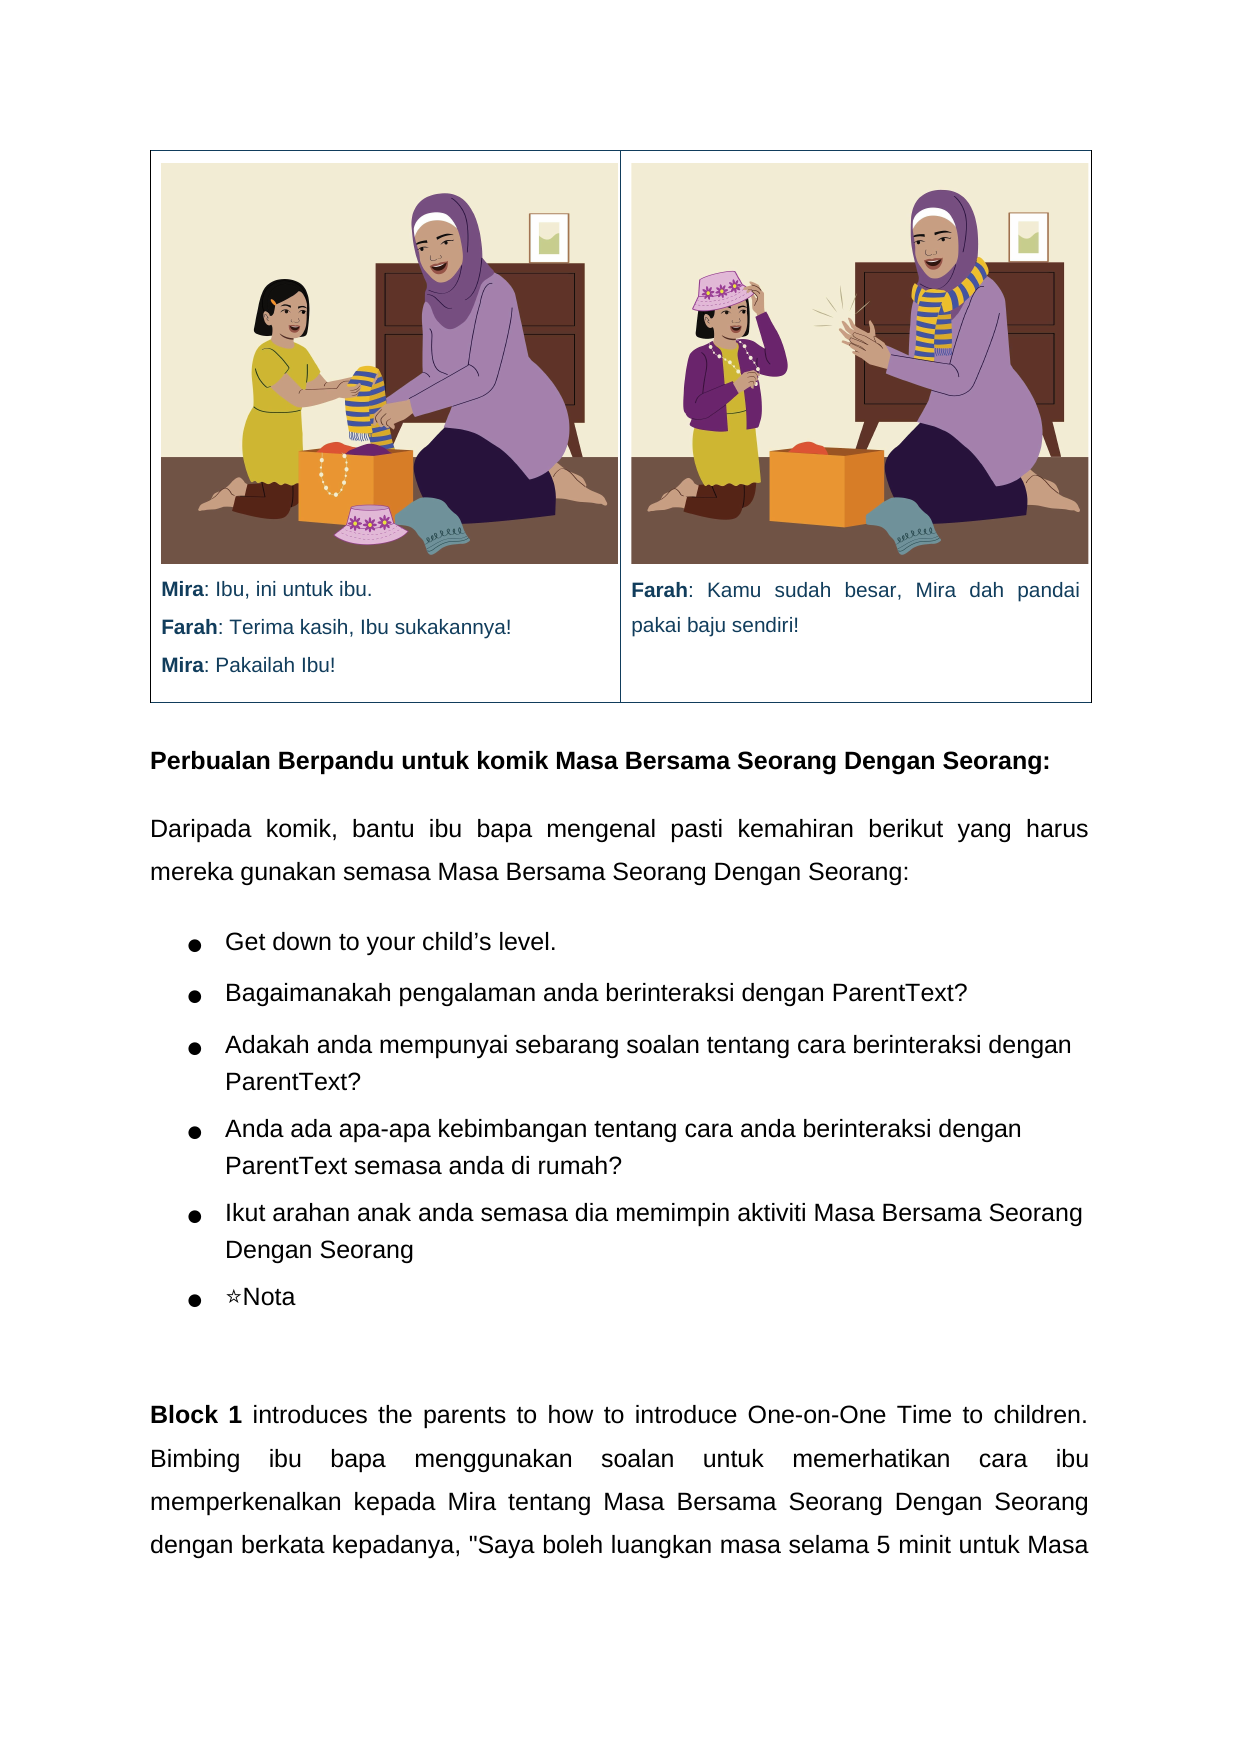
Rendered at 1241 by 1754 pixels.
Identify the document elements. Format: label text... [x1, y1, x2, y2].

list Bagaimanakah pengalaman anda berinteraksi dengan ParentText? [187, 977, 1090, 1011]
list Adakah anda mempunyai sebarang soalan tentang cara berinteraksi dengan ParentText? [187, 1029, 1090, 1096]
list Ikut arahan anak anda semasa dia memimpin aktiviti Masa Bersama Seorang Dengan Seorang [187, 1197, 1090, 1264]
text Perbualan Berpandu untuk komik Masa Bersama Seorang Dengan Seorang: [150, 746, 1090, 774]
text Daripada komik, bantu ibu bapa mengenal pasti kemahiran berikut yang harus mereka gunakan semasa Masa Bersama Seorang Dengan Seorang: [150, 814, 1090, 886]
table_cell Mira: Ibu, ini untuk ibu. Farah: Terima kasih, Ibu sukakannya! Mira: Pakailah Ibu! [151, 151, 620, 702]
list ⭐Nota [187, 1281, 1090, 1315]
picture [631, 163, 1089, 564]
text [150, 1401, 1090, 1559]
picture [161, 163, 618, 564]
table_cell Farah: Kamu sudah besar, Mira dah pandai pakai baju sendiri! [621, 151, 1091, 702]
list Anda ada apa-apa kebimbangan tentang cara anda berinteraksi dengan ParentText semasa anda di rumah? [187, 1113, 1090, 1180]
list Get down to your child’s level. [187, 925, 1090, 959]
